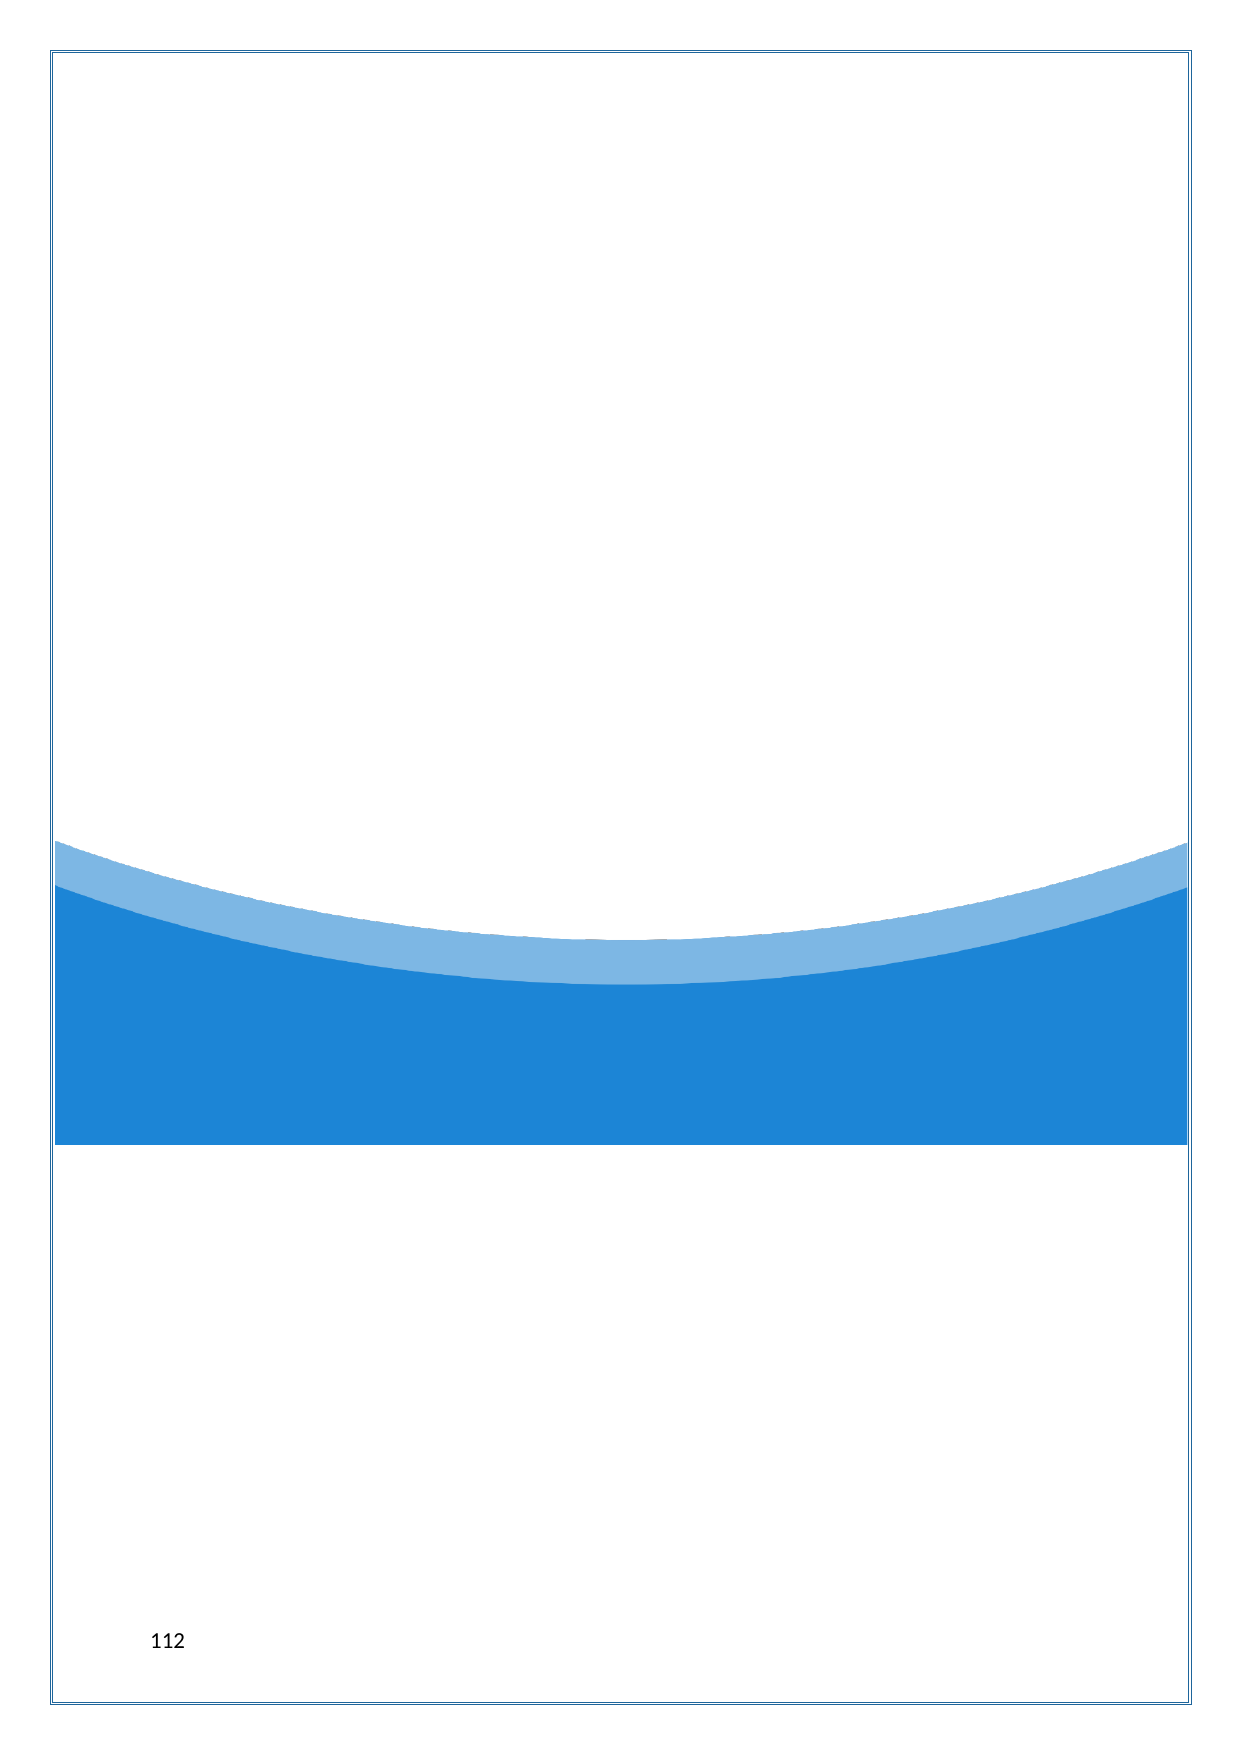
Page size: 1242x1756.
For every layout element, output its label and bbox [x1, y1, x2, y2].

picture [55, 782, 1188, 1145]
